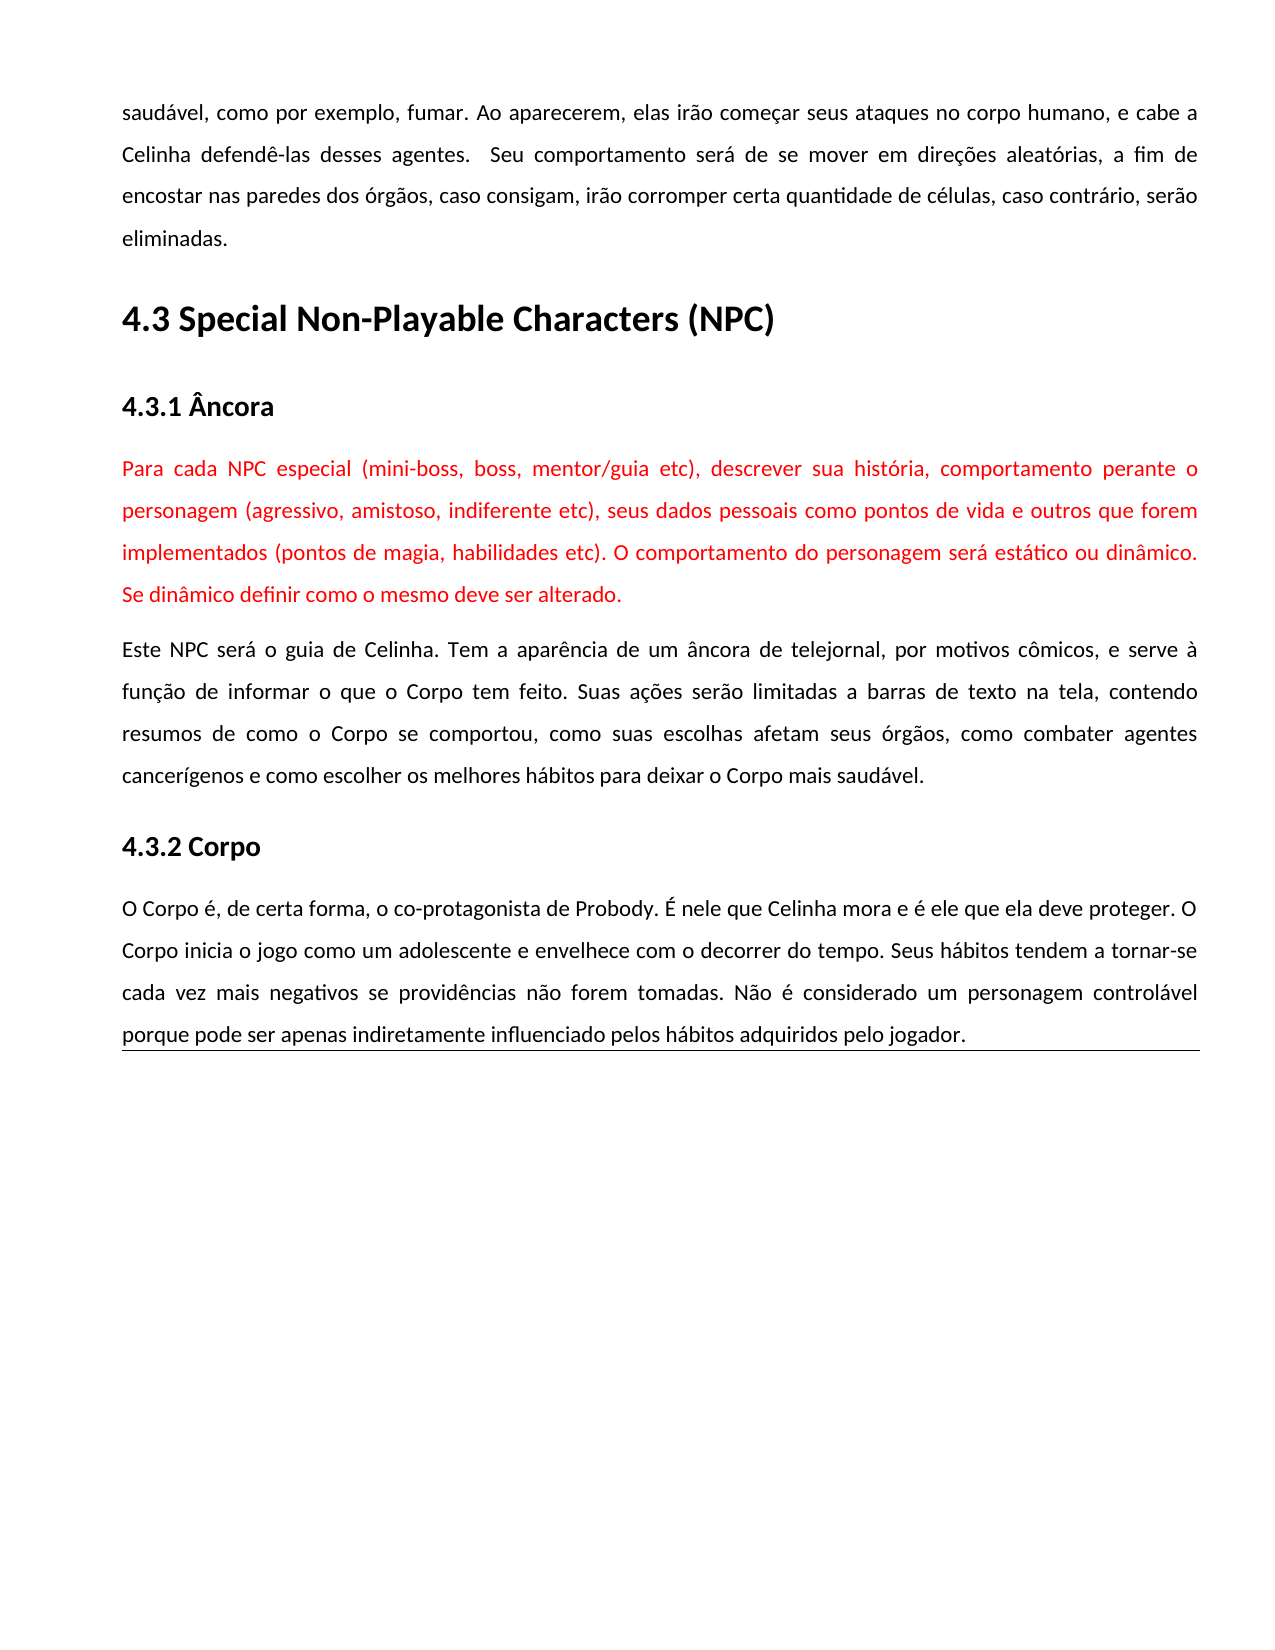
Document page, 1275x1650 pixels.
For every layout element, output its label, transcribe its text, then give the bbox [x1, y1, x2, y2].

text Este NPC será o guia de Celinha. Tem a aparência de um âncora de telejornal, por motivos cômicos, e serve à função de informar o que o Corpo tem feito. Suas ações serão limitadas a barras de texto na tela, contendo resumos de como o Corpo se comportou, como suas escolhas afetam seus órgãos, como combater agentes cancerígenos e como escolher os melhores hábitos para deixar o Corpo mais saudável. [122, 635, 1200, 789]
text O Corpo é, de certa forma, o co-protagonista de Probody. É nele que Celinha mora e é ele que ela deve proteger. O Corpo inicia o jogo como um adolescente e envelhece com o decorrer do tempo. Seus hábitos tendem a tornar-se cada vez mais negativos se providências não forem tomadas. Não é considerado um personagem controlável porque pode ser apenas indiretamente influenciado pelos hábitos adquiridos pelo jogador. [122, 894, 1200, 1050]
text Para cada NPC especial (mini-boss, boss, mentor/guia etc), descrever sua história, comportamento perante o personagem (agressivo, amistoso, indiferente etc), seus dados pessoais como pontos de vida e outros que forem implementados (pontos de magia, habilidades etc). O comportamento do personagem será estático ou dinâmico. Se dinâmico definir como o mesmo deve ser alterado. [122, 454, 1200, 608]
subtitle 4.3.1 Âncora [122, 388, 1200, 424]
subtitle 4.3 Special Non-Playable Characters (NPC) [122, 295, 1200, 341]
subtitle 4.3.2 Corpo [122, 828, 1200, 863]
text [122, 98, 1200, 252]
